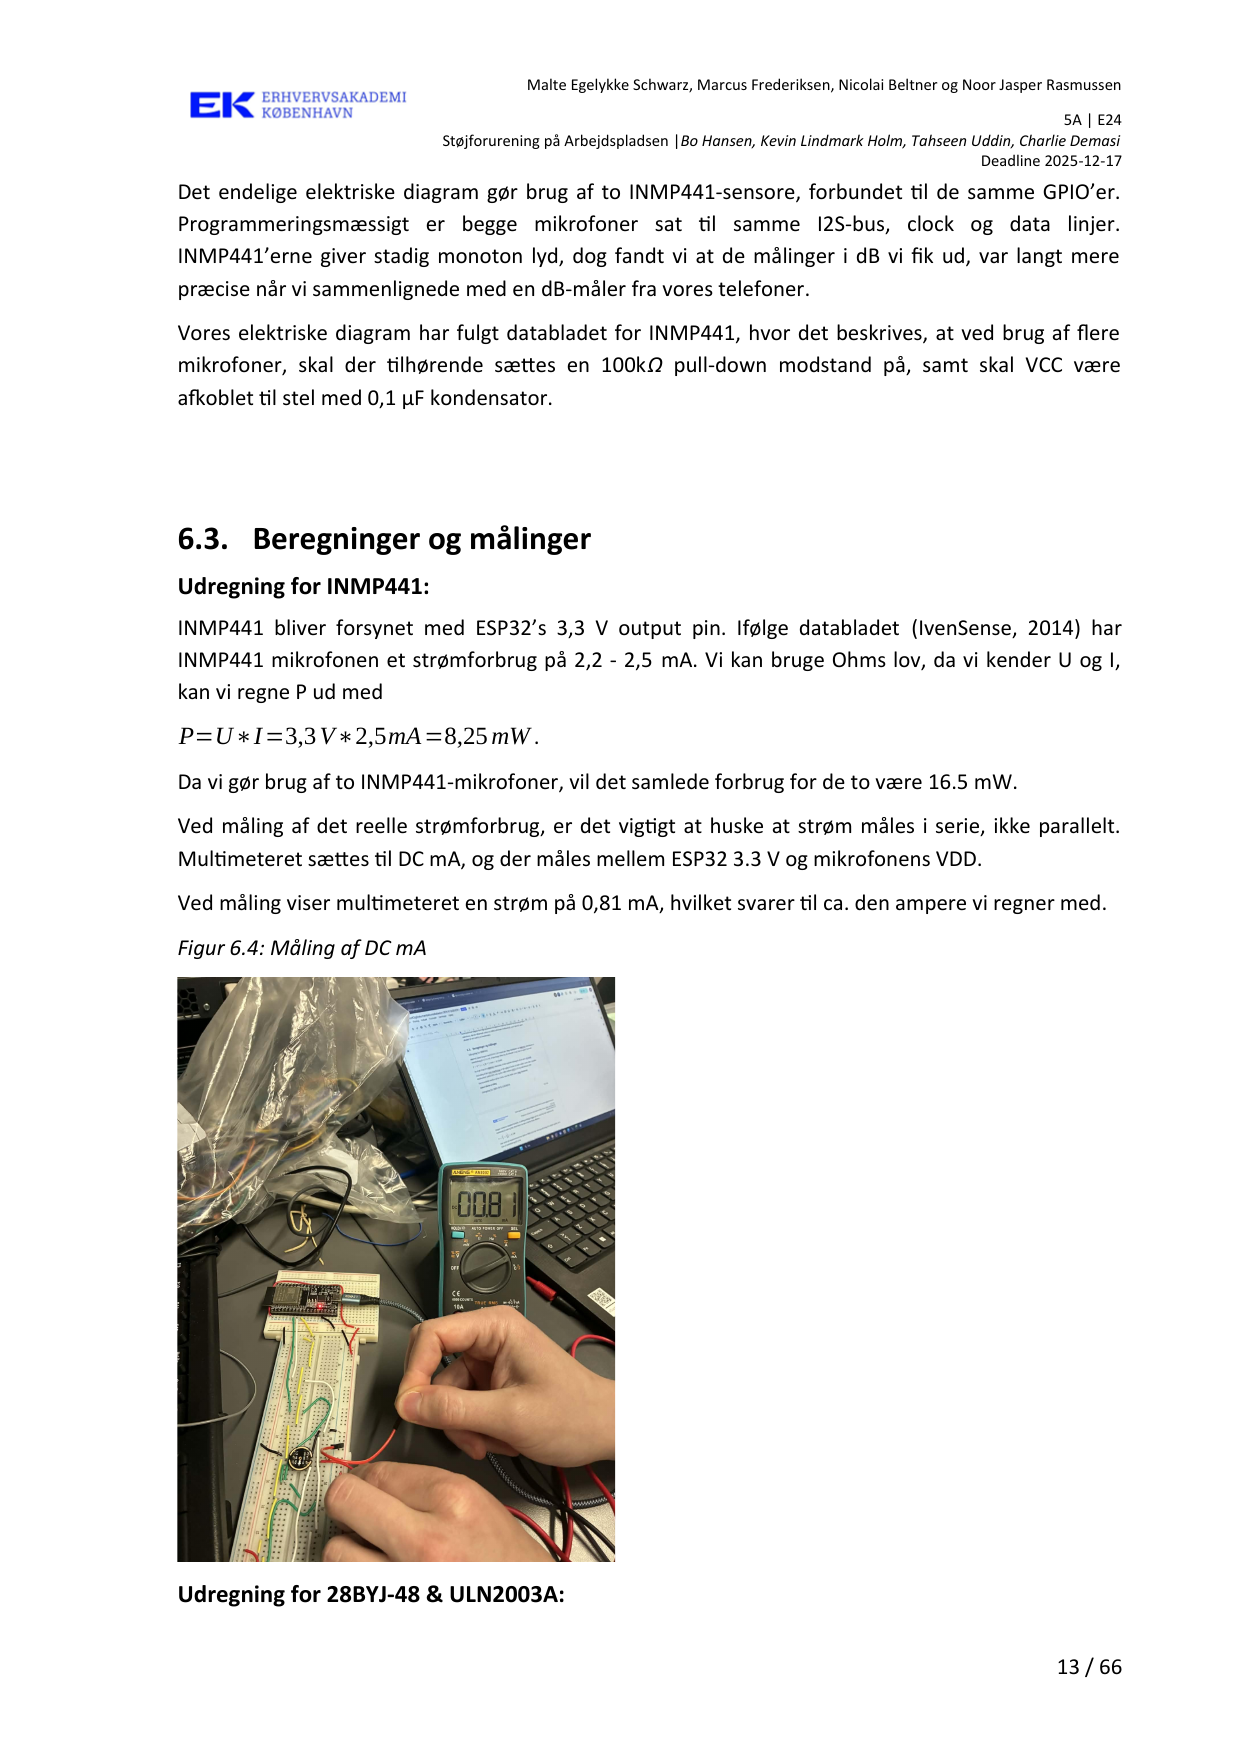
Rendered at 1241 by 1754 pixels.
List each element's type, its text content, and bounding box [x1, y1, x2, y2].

text Ved måling viser multimeteret en strøm på 0,81 mA, hvilket svarer til ca. den ampere vi regner med. [177, 888, 1122, 916]
text Det endelige elektriske diagram gør brug af to INMP441-sensore, forbundet til de samme GPIO’er. Programmeringsmæssigt er begge mikrofoner sat til samme I2S-bus, clock og data linjer. INMP441’erne giver stadig monoton lyd, dog fandt vi at de målinger i dB vi fik ud, var langt mere præcise når vi sammenlignede med en dB-måler fra vores telefoner. [177, 177, 1122, 302]
text Vores elektriske diagram har fulgt databladet for INMP441, hvor det beskrives, at ved brug af flere mikrofoner, skal der tilhørende sættes en 100kΩ pull-down modstand på, samt skal VCC være afkoblet til stel med 0,1 μF kondensator. [177, 318, 1122, 411]
picture [177, 73, 420, 141]
picture [177, 977, 616, 1562]
subtitle Udregning for 28BYJ-48 & ULN2003A: [177, 1578, 1122, 1609]
subtitle Beregninger og målinger [177, 517, 1122, 558]
subtitle Udregning for INMP441: [177, 570, 1122, 601]
text Ved måling af det reelle strømforbrug, er det vigtigt at huske at strøm måles i serie, ikke parallelt. Multimeteret sættes til DC mA, og der måles mellem ESP32 3.3 V og mikrofonens VDD. [177, 812, 1122, 872]
text Da vi gør brug af to INMP441-mikrofoner, vil det samlede forbrug for de to være 16.5 mW. [177, 767, 1122, 795]
text INMP441 bliver forsynet med ESP32’s 3,3 V output pin. Ifølge databladet har INMP441 mikrofonen et strømforbrug på 2,2 - 2,5 mA. Vi kan bruge Ohms lov, da vi kender U og I, kan vi regne P ud med [177, 613, 1122, 706]
text Figur 6.4: Måling af DC mA [177, 933, 1122, 961]
text . [177, 722, 1122, 750]
